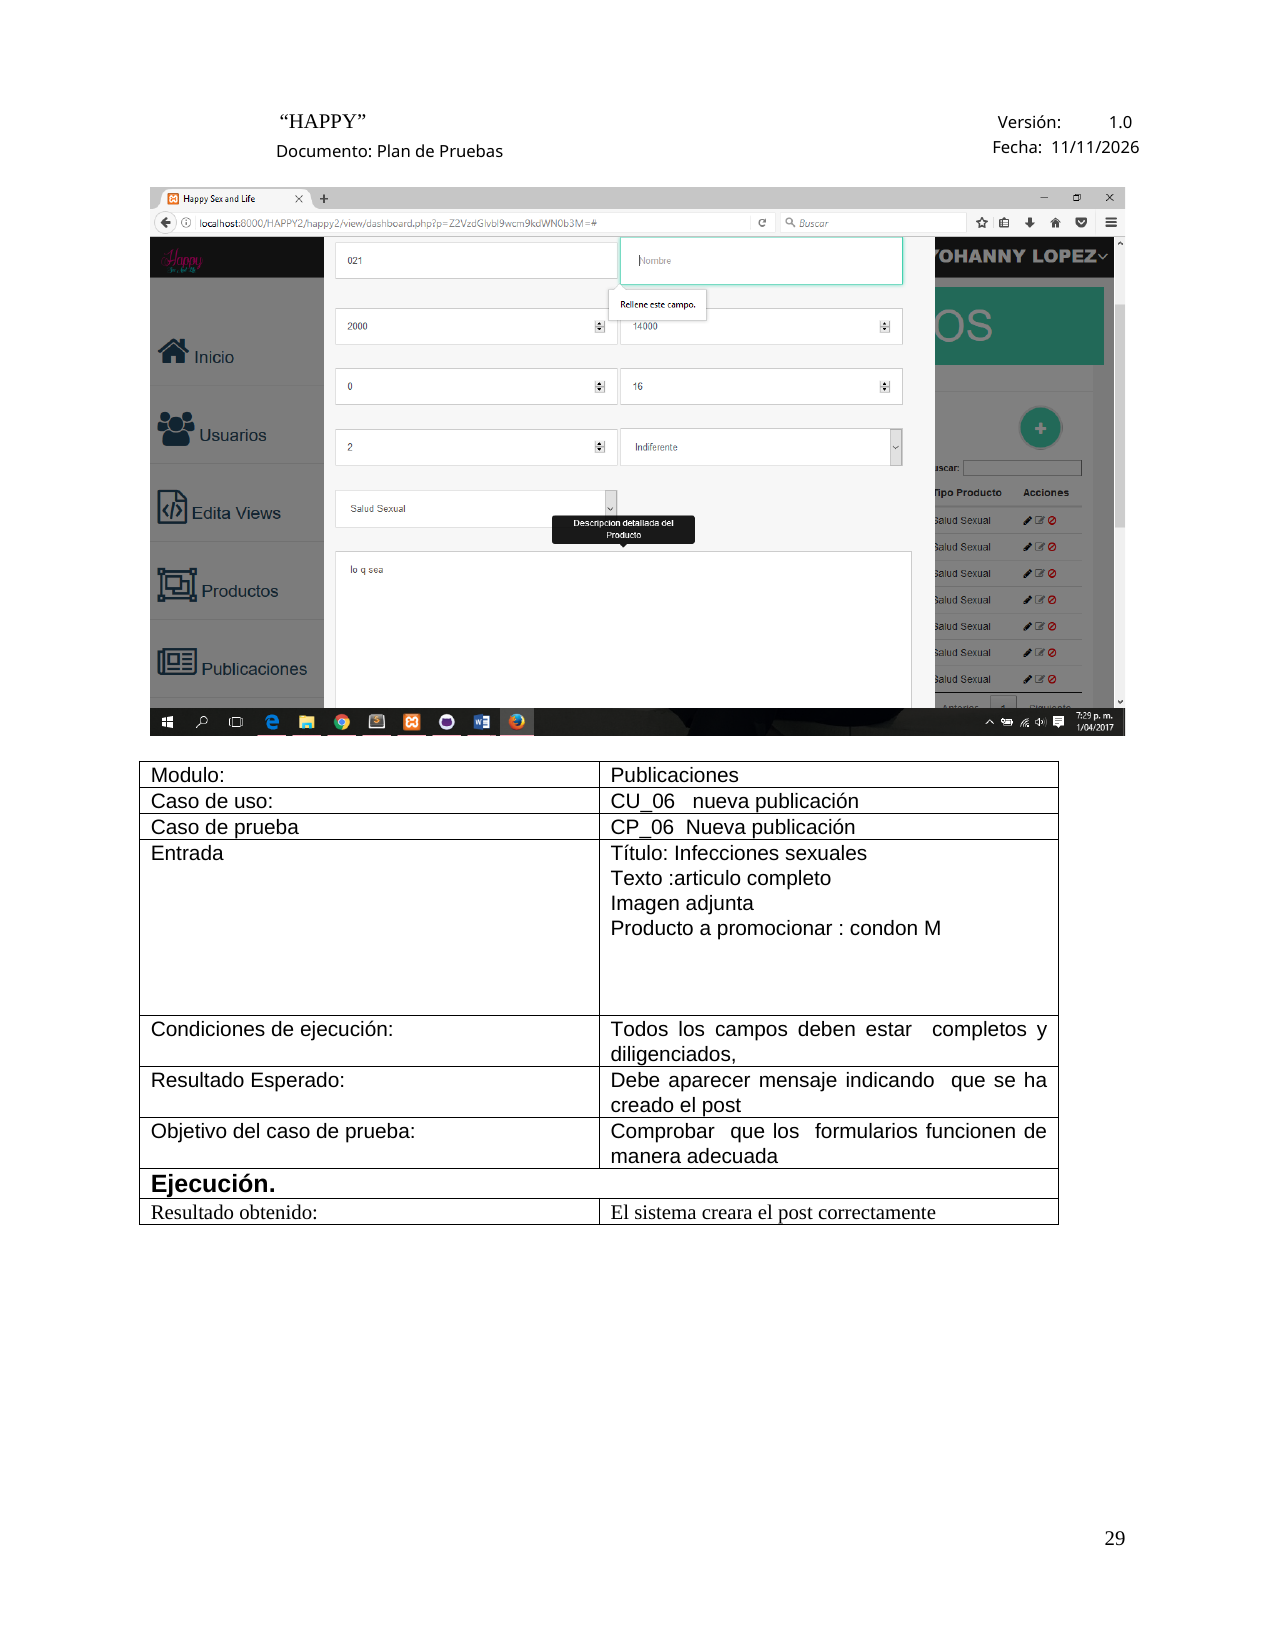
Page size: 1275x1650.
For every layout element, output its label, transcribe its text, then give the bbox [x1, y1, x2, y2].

table_cell CP_06 Nueva publicación [600, 814, 1058, 839]
table_cell Entrada [140, 840, 599, 1015]
table_cell Caso de prueba [140, 814, 599, 839]
table_cell Resultado obtenido: [140, 1199, 599, 1224]
table_cell Objetivo del caso de prueba: [140, 1118, 599, 1168]
table_cell Caso de uso: [140, 788, 599, 813]
table_header Modulo: [140, 762, 599, 787]
table_cell Debe aparecer mensaje indicando que se ha creado el post [600, 1067, 1058, 1117]
table_cell Ejecución. [140, 1169, 1058, 1198]
table_cell Condiciones de ejecución: [140, 1016, 599, 1066]
table_cell Título: Infecciones sexuales Texto :articulo completo Imagen adjunta Producto a promocionar : condon M [600, 840, 1058, 1015]
table_cell El sistema creara el post correctamente [600, 1199, 1058, 1224]
table_cell CU_06 nueva publicación [600, 788, 1058, 813]
table_cell Comprobar que los formularios funcionen de manera adecuada [600, 1118, 1058, 1168]
table_cell Resultado Esperado: [140, 1067, 599, 1117]
table_header Publicaciones [600, 762, 1058, 787]
picture [150, 187, 1125, 736]
table_cell Todos los campos deben estar completos y diligenciados, [600, 1016, 1058, 1066]
